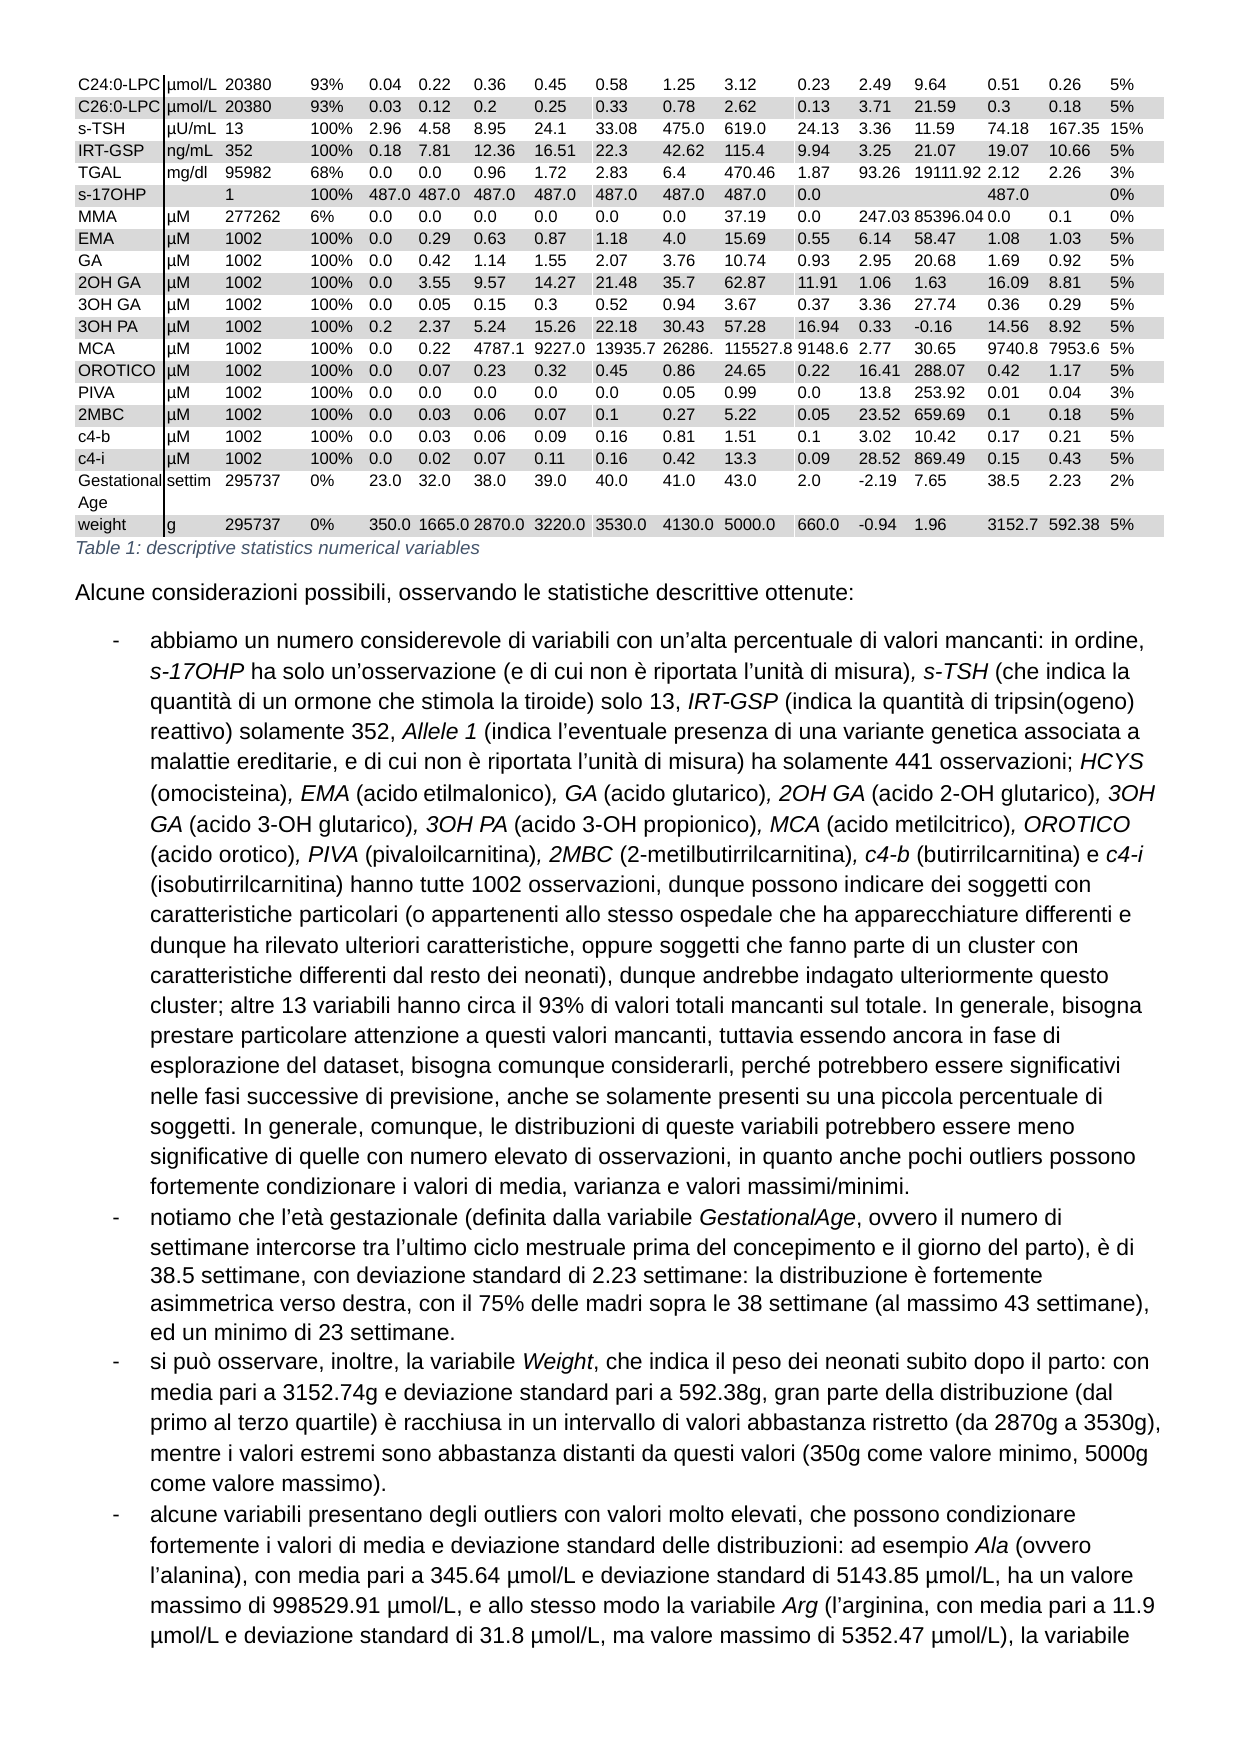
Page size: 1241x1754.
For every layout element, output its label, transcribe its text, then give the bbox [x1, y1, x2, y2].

table_cell 100% [307, 317, 366, 339]
table_cell [165, 185, 222, 207]
table_cell 2.83 [593, 163, 660, 185]
table_cell 352 [222, 141, 307, 163]
table_cell 115527.8 [721, 339, 794, 361]
table_cell 2870.0 [471, 515, 531, 537]
table_cell 0.42 [415, 251, 471, 273]
table_cell 0.15 [471, 295, 531, 317]
table_cell 0.09 [531, 427, 592, 449]
table_cell -2.19 [856, 471, 911, 514]
table_cell 7953.6 [1046, 339, 1107, 361]
table_cell 0.0 [593, 207, 660, 229]
table_cell 57.28 [721, 317, 794, 339]
table_cell 0.0 [795, 185, 856, 207]
table_cell µM [165, 383, 222, 405]
table_cell 0.0 [984, 207, 1046, 229]
table_cell 487.0 [721, 185, 794, 207]
table_cell 487.0 [660, 185, 721, 207]
table_cell 1665.0 [415, 515, 471, 537]
table_cell 20380 [222, 97, 307, 119]
table_cell OROTICO [75, 361, 163, 383]
table_cell 16.09 [984, 273, 1046, 295]
table_cell 0.18 [1046, 405, 1107, 427]
table_cell 487.0 [471, 185, 531, 207]
table_cell 660.0 [795, 515, 856, 537]
table_cell 0.78 [660, 97, 721, 119]
table_cell 0.42 [984, 361, 1046, 383]
table_cell 0.0 [471, 383, 531, 405]
table_cell 0.0 [415, 383, 471, 405]
table_cell 11.59 [911, 119, 984, 141]
table_cell 2.23 [1046, 471, 1107, 514]
table_cell 9227.0 [531, 339, 592, 361]
table_cell 1002 [222, 427, 307, 449]
table_cell 0.0 [366, 251, 415, 273]
table_cell 0.23 [795, 75, 856, 97]
table_cell 14.27 [531, 273, 592, 295]
table_cell 85396.04 [911, 207, 984, 229]
table_cell 0.29 [415, 229, 471, 251]
table_cell 2.77 [856, 339, 911, 361]
table_cell 100% [307, 383, 366, 405]
table_cell 0.1 [1046, 207, 1107, 229]
table_cell 3OH PA [75, 317, 163, 339]
table_cell 10.42 [911, 427, 984, 449]
table_cell 13 [222, 119, 307, 141]
table_cell 100% [307, 141, 366, 163]
table_cell 20380 [222, 75, 307, 97]
table_cell 100% [307, 119, 366, 141]
table_cell 0.05 [415, 295, 471, 317]
table_cell 3OH GA [75, 295, 163, 317]
table_cell 42.62 [660, 141, 721, 163]
table_cell 23.52 [856, 405, 911, 427]
table_cell 100% [307, 361, 366, 383]
table_cell 1002 [222, 251, 307, 273]
table_cell 5.24 [471, 317, 531, 339]
table_cell 0.0 [366, 295, 415, 317]
table_cell 5% [1107, 405, 1164, 427]
list notiamo che l’età gestazionale (definita dalla variabile GestationalAge, ovvero il numero di settimane intercorse tra l’ultimo ciclo mestruale prima del concepimento e il giorno del parto), è di 38.5 settimane, con deviazione standard di 2.23 settimane: la distribuzione è fortemente asimmetrica verso destra, con il 75% delle madri sopra le 38 settimane (al massimo 43 settimane), ed un minimo di 23 settimane. [112, 1203, 1165, 1345]
table_cell 0.16 [593, 427, 660, 449]
table_cell 3.76 [660, 251, 721, 273]
table_cell 0.05 [795, 405, 856, 427]
table_cell 295737 [222, 471, 307, 514]
table_cell 0.0 [366, 427, 415, 449]
table_cell 0.43 [1046, 449, 1107, 471]
table_cell 24.65 [721, 361, 794, 383]
table_cell µM [165, 229, 222, 251]
table_cell 0.06 [471, 405, 531, 427]
table_cell 1.63 [911, 273, 984, 295]
table_cell 2.12 [984, 163, 1046, 185]
table_cell 0% [307, 471, 366, 514]
table_cell 16.41 [856, 361, 911, 383]
table_cell s-TSH [75, 119, 163, 141]
table_cell µM [165, 295, 222, 317]
table_cell 38.5 [984, 471, 1046, 514]
table_cell 41.0 [660, 471, 721, 514]
table_cell 1002 [222, 339, 307, 361]
table_cell 0.0 [366, 163, 415, 185]
table_cell 0.04 [366, 75, 415, 97]
table_cell 0.15 [984, 449, 1046, 471]
table_cell 1.18 [593, 229, 660, 251]
table_cell 93% [307, 97, 366, 119]
table_cell 40.0 [593, 471, 660, 514]
table_cell 1.69 [984, 251, 1046, 273]
table_cell 3.25 [856, 141, 911, 163]
table_cell 24.1 [531, 119, 592, 141]
table_cell 5% [1107, 251, 1164, 273]
table_cell 0.52 [593, 295, 660, 317]
table_cell 0.13 [795, 97, 856, 119]
table_cell 1002 [222, 229, 307, 251]
table_cell µM [165, 427, 222, 449]
table_cell 0.2 [471, 97, 531, 119]
table_cell ng/mL [165, 141, 222, 163]
table_cell 5% [1107, 97, 1164, 119]
table_cell 12.36 [471, 141, 531, 163]
table_cell GA [75, 251, 163, 273]
table_cell µmol/L [165, 75, 222, 97]
table_cell 0.42 [660, 449, 721, 471]
table_cell 6% [307, 207, 366, 229]
table_cell 4130.0 [660, 515, 721, 537]
table_cell g [165, 515, 222, 537]
table_cell weight [75, 515, 163, 537]
table_cell 13935.7 [593, 339, 660, 361]
table_cell s-17OHP [75, 185, 163, 207]
table_cell 100% [307, 251, 366, 273]
table_cell 30.65 [911, 339, 984, 361]
table_cell 3.02 [856, 427, 911, 449]
table_cell 100% [307, 427, 366, 449]
table_cell 0.07 [531, 405, 592, 427]
table_cell 16.94 [795, 317, 856, 339]
text Table 1: descriptive statistics numerical variables [75, 537, 1165, 558]
table_cell µmol/L [165, 97, 222, 119]
table_cell 619.0 [721, 119, 794, 141]
table_cell 15.26 [531, 317, 592, 339]
table_cell 5.22 [721, 405, 794, 427]
table_cell 1002 [222, 361, 307, 383]
table_cell 0.0 [366, 383, 415, 405]
table_cell 100% [307, 449, 366, 471]
table_cell 1 [222, 185, 307, 207]
table_cell 0.01 [984, 383, 1046, 405]
table_cell µM [165, 449, 222, 471]
table_cell 13.3 [721, 449, 794, 471]
table_cell 2.0 [795, 471, 856, 514]
table_cell 100% [307, 273, 366, 295]
table_cell 1002 [222, 317, 307, 339]
table_cell 0.18 [1046, 97, 1107, 119]
table_cell µM [165, 317, 222, 339]
table_cell 0.0 [660, 207, 721, 229]
table_cell 0.03 [415, 405, 471, 427]
table_cell 30.43 [660, 317, 721, 339]
table_cell 5% [1107, 141, 1164, 163]
table_cell 1.03 [1046, 229, 1107, 251]
table_cell 2.49 [856, 75, 911, 97]
table_cell 295737 [222, 515, 307, 537]
table_cell 659.69 [911, 405, 984, 427]
table_cell 43.0 [721, 471, 794, 514]
table_cell 0.22 [795, 361, 856, 383]
table_cell 0.45 [531, 75, 592, 97]
table_cell 26286. [660, 339, 721, 361]
table_cell 487.0 [984, 185, 1046, 207]
table_cell 0.23 [471, 361, 531, 383]
table_cell 253.92 [911, 383, 984, 405]
table_cell 1.55 [531, 251, 592, 273]
table_cell 8.92 [1046, 317, 1107, 339]
table_cell µM [165, 339, 222, 361]
table_cell 0.0 [795, 207, 856, 229]
table_cell 0% [1107, 185, 1164, 207]
text Alcune considerazioni possibili, osservando le statistiche descrittive ottenute: [75, 579, 1165, 605]
table_cell 9148.6 [795, 339, 856, 361]
table_cell 0.58 [593, 75, 660, 97]
table_cell 0.0 [366, 273, 415, 295]
table_cell 13.8 [856, 383, 911, 405]
table_cell 0.99 [721, 383, 794, 405]
table_cell 8.95 [471, 119, 531, 141]
table_cell EMA [75, 229, 163, 251]
table_cell 0.87 [531, 229, 592, 251]
table_cell 2.07 [593, 251, 660, 273]
table_cell settim [165, 471, 222, 514]
table_cell 2MBC [75, 405, 163, 427]
table_cell 0% [1107, 207, 1164, 229]
table_cell IRT-GSP [75, 141, 163, 163]
table_cell 3152.7 [984, 515, 1046, 537]
table_cell 0.04 [1046, 383, 1107, 405]
table_cell 5% [1107, 361, 1164, 383]
table_cell 0.07 [415, 361, 471, 383]
table_cell µM [165, 405, 222, 427]
table_cell mg/dl [165, 163, 222, 185]
table_cell 100% [307, 405, 366, 427]
table_cell MMA [75, 207, 163, 229]
list si può osservare, inoltre, la variabile Weight, che indica il peso dei neonati subito dopo il parto: con media pari a 3152.74g e deviazione standard pari a 592.38g, gran parte della distribuzione (dal primo al terzo quartile) è racchiusa in un intervallo di valori abbastanza ristretto (da 2870g a 3530g), mentre i valori estremi sono abbastanza distanti da questi valori (350g come valore minimo, 5000g come valore massimo). [112, 1347, 1165, 1496]
table_cell 58.47 [911, 229, 984, 251]
table_cell 3.71 [856, 97, 911, 119]
table_cell 93% [307, 75, 366, 97]
table_cell 0.36 [984, 295, 1046, 317]
table_cell 115.4 [721, 141, 794, 163]
table_cell 3220.0 [531, 515, 592, 537]
table_cell 0% [307, 515, 366, 537]
table_cell 869.49 [911, 449, 984, 471]
table_cell 6.14 [856, 229, 911, 251]
table_cell 1.51 [721, 427, 794, 449]
table_cell 38.0 [471, 471, 531, 514]
table_cell 0.93 [795, 251, 856, 273]
table_cell 0.26 [1046, 75, 1107, 97]
table_cell 5% [1107, 273, 1164, 295]
table_cell 3.67 [721, 295, 794, 317]
table_cell 0.55 [795, 229, 856, 251]
table_cell 0.51 [984, 75, 1046, 97]
table_cell 4.0 [660, 229, 721, 251]
table_cell C24:0-LPC [75, 75, 163, 97]
table_cell [856, 185, 911, 207]
table_cell 487.0 [366, 185, 415, 207]
table_cell 0.0 [366, 207, 415, 229]
table_cell 167.35 [1046, 119, 1107, 141]
table_cell 0.09 [795, 449, 856, 471]
table_cell [1046, 185, 1107, 207]
table_cell 3530.0 [593, 515, 660, 537]
table_cell 0.1 [795, 427, 856, 449]
table_cell 1002 [222, 273, 307, 295]
table_cell 4.58 [415, 119, 471, 141]
table_cell 22.18 [593, 317, 660, 339]
table_cell 37.19 [721, 207, 794, 229]
table_cell 487.0 [415, 185, 471, 207]
table_cell 350.0 [366, 515, 415, 537]
table_cell 487.0 [593, 185, 660, 207]
table_cell 5% [1107, 295, 1164, 317]
table_cell 277262 [222, 207, 307, 229]
table_cell 0.94 [660, 295, 721, 317]
table_cell 19.07 [984, 141, 1046, 163]
table_cell 2.37 [415, 317, 471, 339]
table_cell 0.45 [593, 361, 660, 383]
table_cell 0.0 [531, 383, 592, 405]
table_cell 9740.8 [984, 339, 1046, 361]
table_cell 1.25 [660, 75, 721, 97]
table_cell 100% [307, 229, 366, 251]
table_cell c4-i [75, 449, 163, 471]
table_cell 6.4 [660, 163, 721, 185]
table_cell 5% [1107, 449, 1164, 471]
table_cell µM [165, 251, 222, 273]
table_cell 0.37 [795, 295, 856, 317]
list abbiamo un numero considerevole di variabili con un’alta percentuale di valori mancanti: in ordine, s-17OHP ha solo un’osservazione (e di cui non è riportata l’unità di misura), s-TSH (che indica la quantità di un ormone che stimola la tiroide) solo 13, IRT-GSP (indica la quantità di tripsin(ogeno) reattivo) solamente 352, Allele 1 (indica l’eventuale presenza di una variante genetica associata a malattie ereditarie, e di cui non è riportata l’unità di misura) ha solamente 441 osservazioni; HCYS (omocisteina), EMA (acido etilmalonico), GA (acido glutarico), 2OH GA (acido 2-OH glutarico), 3OH GA (acido 3-OH glutarico), 3OH PA (acido 3-OH propionico), MCA (acido metilcitrico), OROTICO (acido orotico), PIVA (pivaloilcarnitina), 2MBC (2-metilbutirrilcarnitina), c4-b (butirrilcarnitina) e c4-i (isobutirrilcarnitina) hanno tutte 1002 osservazioni, dunque possono indicare dei soggetti con caratteristiche particolari (o appartenenti allo stesso ospedale che ha apparecchiature differenti e dunque ha rilevato ulteriori caratteristiche, oppure soggetti che fanno parte di un cluster con caratteristiche differenti dal resto dei neonati), dunque andrebbe indagato ulteriormente questo cluster; altre 13 variabili hanno circa il 93% di valori totali mancanti sul totale. In generale, bisogna prestare particolare attenzione a questi valori mancanti, tuttavia essendo ancora in fase di esplorazione del dataset, bisogna comunque considerarli, perché potrebbero essere significativi nelle fasi successive di previsione, anche se solamente presenti su una piccola percentuale di soggetti. In generale, comunque, le distribuzioni di queste variabili potrebbero essere meno significative di quelle con numero elevato di osservazioni, in quanto anche pochi outliers possono fortemente condizionare i valori di media, varianza e valori massimi/minimi. [112, 626, 1165, 1199]
table_cell 1002 [222, 295, 307, 317]
table_cell 100% [307, 339, 366, 361]
table_cell 14.56 [984, 317, 1046, 339]
table_cell 0.2 [366, 317, 415, 339]
table_cell 3% [1107, 163, 1164, 185]
table_cell 0.32 [531, 361, 592, 383]
table_cell 0.33 [856, 317, 911, 339]
table_cell µM [165, 273, 222, 295]
table_cell 0.29 [1046, 295, 1107, 317]
table_cell 5% [1107, 317, 1164, 339]
table_cell c4-b [75, 427, 163, 449]
table_cell PIVA [75, 383, 163, 405]
table_cell 5% [1107, 515, 1164, 537]
table_cell [911, 185, 984, 207]
table_cell 8.81 [1046, 273, 1107, 295]
table_cell 1002 [222, 449, 307, 471]
table_cell 20.68 [911, 251, 984, 273]
table_cell 100% [307, 185, 366, 207]
table_cell 0.1 [593, 405, 660, 427]
table_cell 2.26 [1046, 163, 1107, 185]
table_cell 0.92 [1046, 251, 1107, 273]
table_cell 21.59 [911, 97, 984, 119]
table_cell µM [165, 207, 222, 229]
table_cell 68% [307, 163, 366, 185]
table_cell 21.48 [593, 273, 660, 295]
table_cell 0.0 [366, 361, 415, 383]
table_cell 0.0 [366, 405, 415, 427]
table_cell 5% [1107, 339, 1164, 361]
table_cell 0.12 [415, 97, 471, 119]
table_cell 22.3 [593, 141, 660, 163]
table_cell 1.87 [795, 163, 856, 185]
table_cell 2% [1107, 471, 1164, 514]
table_cell MCA [75, 339, 163, 361]
table_cell 0.63 [471, 229, 531, 251]
table_cell 21.07 [911, 141, 984, 163]
table_cell 0.3 [984, 97, 1046, 119]
table_cell 0.0 [366, 449, 415, 471]
table_cell 5% [1107, 427, 1164, 449]
table_cell 0.17 [984, 427, 1046, 449]
table_cell 2.96 [366, 119, 415, 141]
table_cell 7.65 [911, 471, 984, 514]
table_cell 3.55 [415, 273, 471, 295]
table_cell 5000.0 [721, 515, 794, 537]
table_cell 16.51 [531, 141, 592, 163]
table_cell µU/mL [165, 119, 222, 141]
table_cell 0.02 [415, 449, 471, 471]
table_cell 0.03 [415, 427, 471, 449]
table_cell 1.14 [471, 251, 531, 273]
table_cell 2.62 [721, 97, 794, 119]
table_cell 28.52 [856, 449, 911, 471]
table_cell 93.26 [856, 163, 911, 185]
table_cell 247.03 [856, 207, 911, 229]
table_cell 19111.92 [911, 163, 984, 185]
table_cell 11.91 [795, 273, 856, 295]
table_cell 0.18 [366, 141, 415, 163]
table_cell 0.06 [471, 427, 531, 449]
table_cell 592.38 [1046, 515, 1107, 537]
table_cell 32.0 [415, 471, 471, 514]
table_cell 0.25 [531, 97, 592, 119]
table_cell 10.66 [1046, 141, 1107, 163]
table_cell 0.81 [660, 427, 721, 449]
table_cell 0.0 [415, 207, 471, 229]
table_cell 100% [307, 295, 366, 317]
table_cell 62.87 [721, 273, 794, 295]
table_cell 2.95 [856, 251, 911, 273]
table_cell 0.1 [984, 405, 1046, 427]
table_cell 27.74 [911, 295, 984, 317]
table_cell 2OH GA [75, 273, 163, 295]
table_cell 0.3 [531, 295, 592, 317]
table_cell 3.12 [721, 75, 794, 97]
table_cell 3.36 [856, 119, 911, 141]
table_cell 0.96 [471, 163, 531, 185]
table_cell 0.22 [415, 339, 471, 361]
table_cell 3.36 [856, 295, 911, 317]
table_cell 1.96 [911, 515, 984, 537]
table_cell 0.0 [366, 229, 415, 251]
table_cell 1.06 [856, 273, 911, 295]
table_cell 288.07 [911, 361, 984, 383]
table_cell 15% [1107, 119, 1164, 141]
table_cell 0.0 [795, 383, 856, 405]
table_cell Gestational Age [75, 471, 163, 514]
table_cell 74.18 [984, 119, 1046, 141]
table_cell 0.03 [366, 97, 415, 119]
table_cell 39.0 [531, 471, 592, 514]
table_cell 10.74 [721, 251, 794, 273]
table_cell 95982 [222, 163, 307, 185]
table_cell 0.0 [593, 383, 660, 405]
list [112, 1500, 1165, 1649]
table_cell 1.17 [1046, 361, 1107, 383]
table_cell 0.22 [415, 75, 471, 97]
table_cell 7.81 [415, 141, 471, 163]
table_cell 9.64 [911, 75, 984, 97]
table_cell 9.57 [471, 273, 531, 295]
table_cell 1.72 [531, 163, 592, 185]
table_cell 24.13 [795, 119, 856, 141]
table_cell 0.86 [660, 361, 721, 383]
table_cell TGAL [75, 163, 163, 185]
table_cell 1.08 [984, 229, 1046, 251]
table_cell 9.94 [795, 141, 856, 163]
table_cell 0.0 [471, 207, 531, 229]
table_cell 0.21 [1046, 427, 1107, 449]
table_cell 23.0 [366, 471, 415, 514]
table_cell µM [165, 361, 222, 383]
table_cell 3% [1107, 383, 1164, 405]
table_cell 0.11 [531, 449, 592, 471]
table_cell 35.7 [660, 273, 721, 295]
table_cell 5% [1107, 229, 1164, 251]
table_cell 487.0 [531, 185, 592, 207]
table_cell 1002 [222, 405, 307, 427]
table_cell 0.05 [660, 383, 721, 405]
table_cell 0.27 [660, 405, 721, 427]
table_cell -0.94 [856, 515, 911, 537]
table_cell 0.07 [471, 449, 531, 471]
table_cell 0.16 [593, 449, 660, 471]
table_cell C26:0-LPC [75, 97, 163, 119]
table_cell 475.0 [660, 119, 721, 141]
table_cell -0.16 [911, 317, 984, 339]
table_cell 15.69 [721, 229, 794, 251]
table_cell 0.36 [471, 75, 531, 97]
table_cell 0.0 [531, 207, 592, 229]
table_cell 0.33 [593, 97, 660, 119]
table_cell 0.0 [415, 163, 471, 185]
table_cell 33.08 [593, 119, 660, 141]
table_cell 0.0 [366, 339, 415, 361]
table_cell 1002 [222, 383, 307, 405]
table_cell 470.46 [721, 163, 794, 185]
table_cell 4787.1 [471, 339, 531, 361]
table_cell 5% [1107, 75, 1164, 97]
